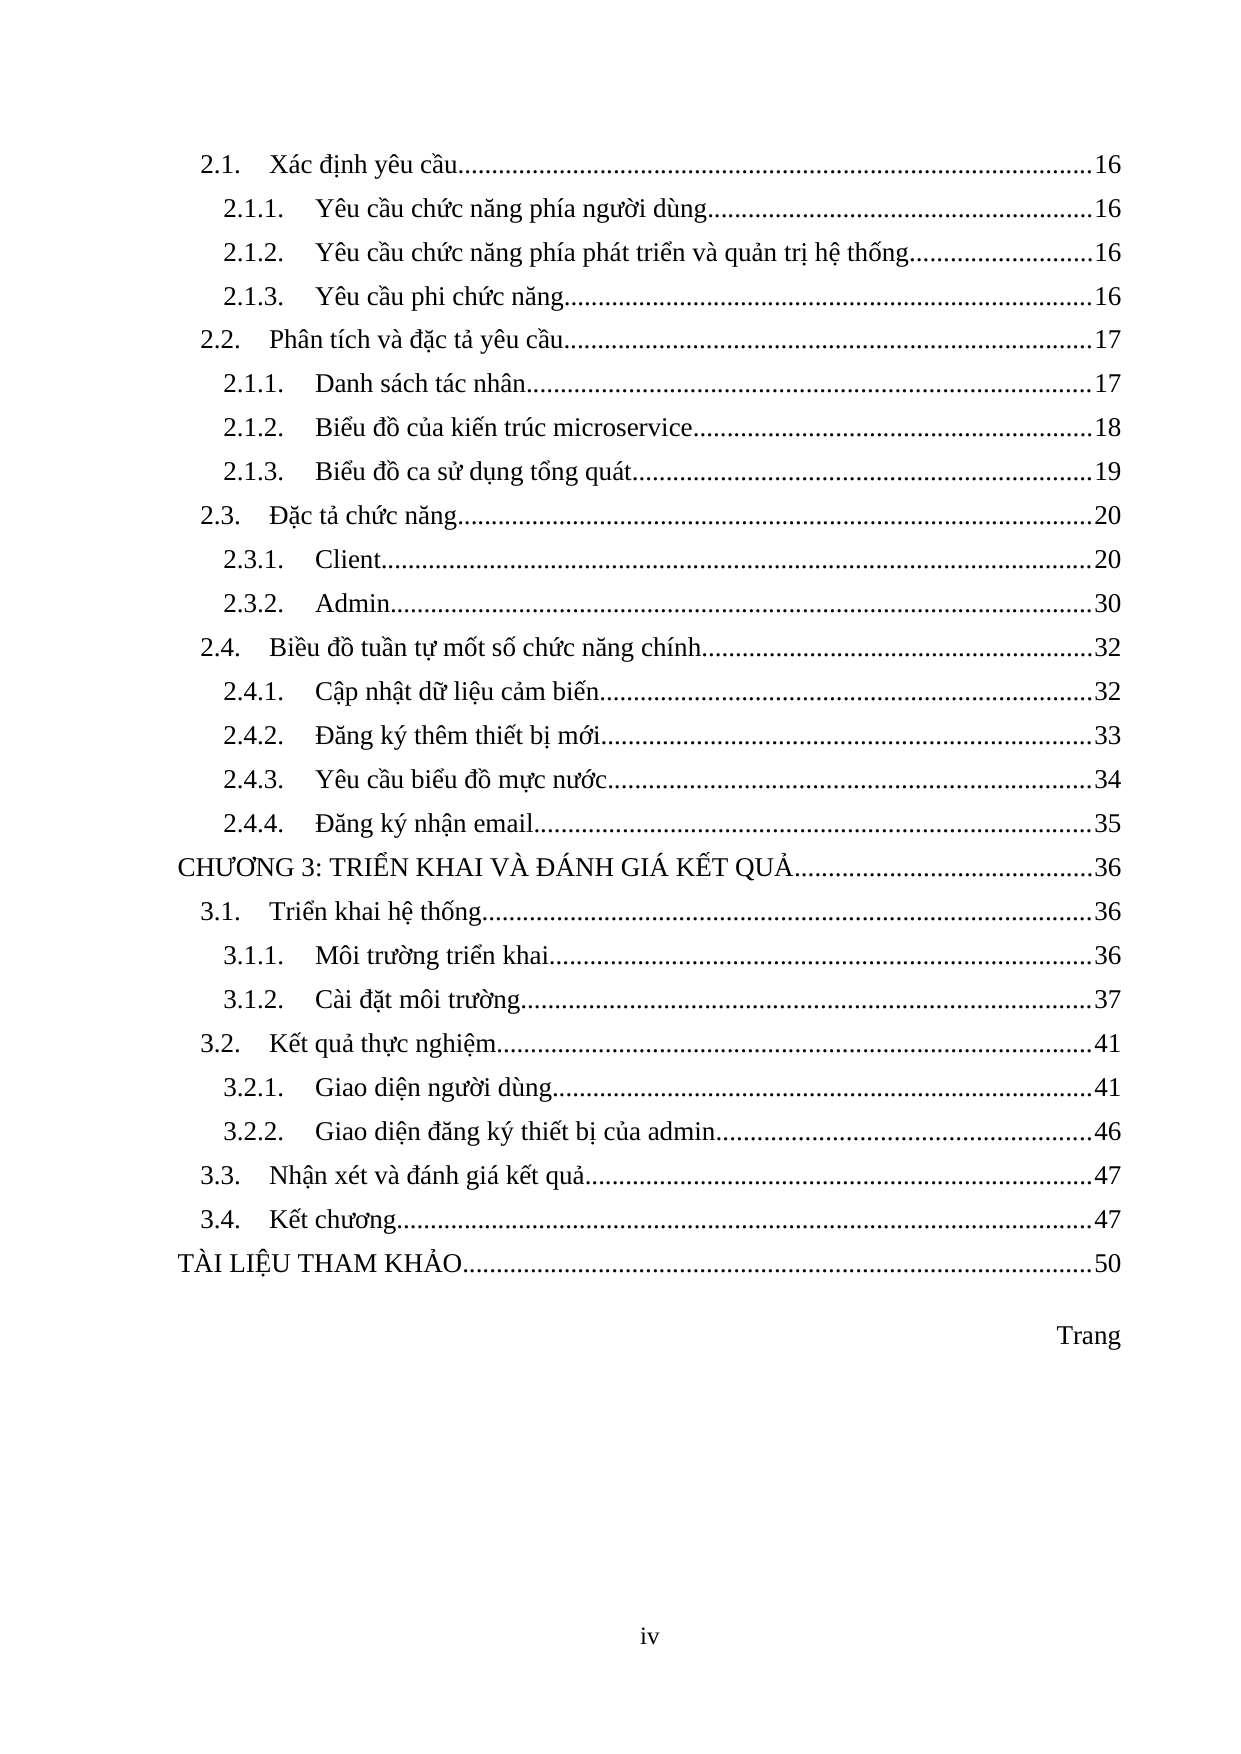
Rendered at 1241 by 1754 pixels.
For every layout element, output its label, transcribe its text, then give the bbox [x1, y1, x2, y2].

text Trang [177, 1319, 1122, 1351]
